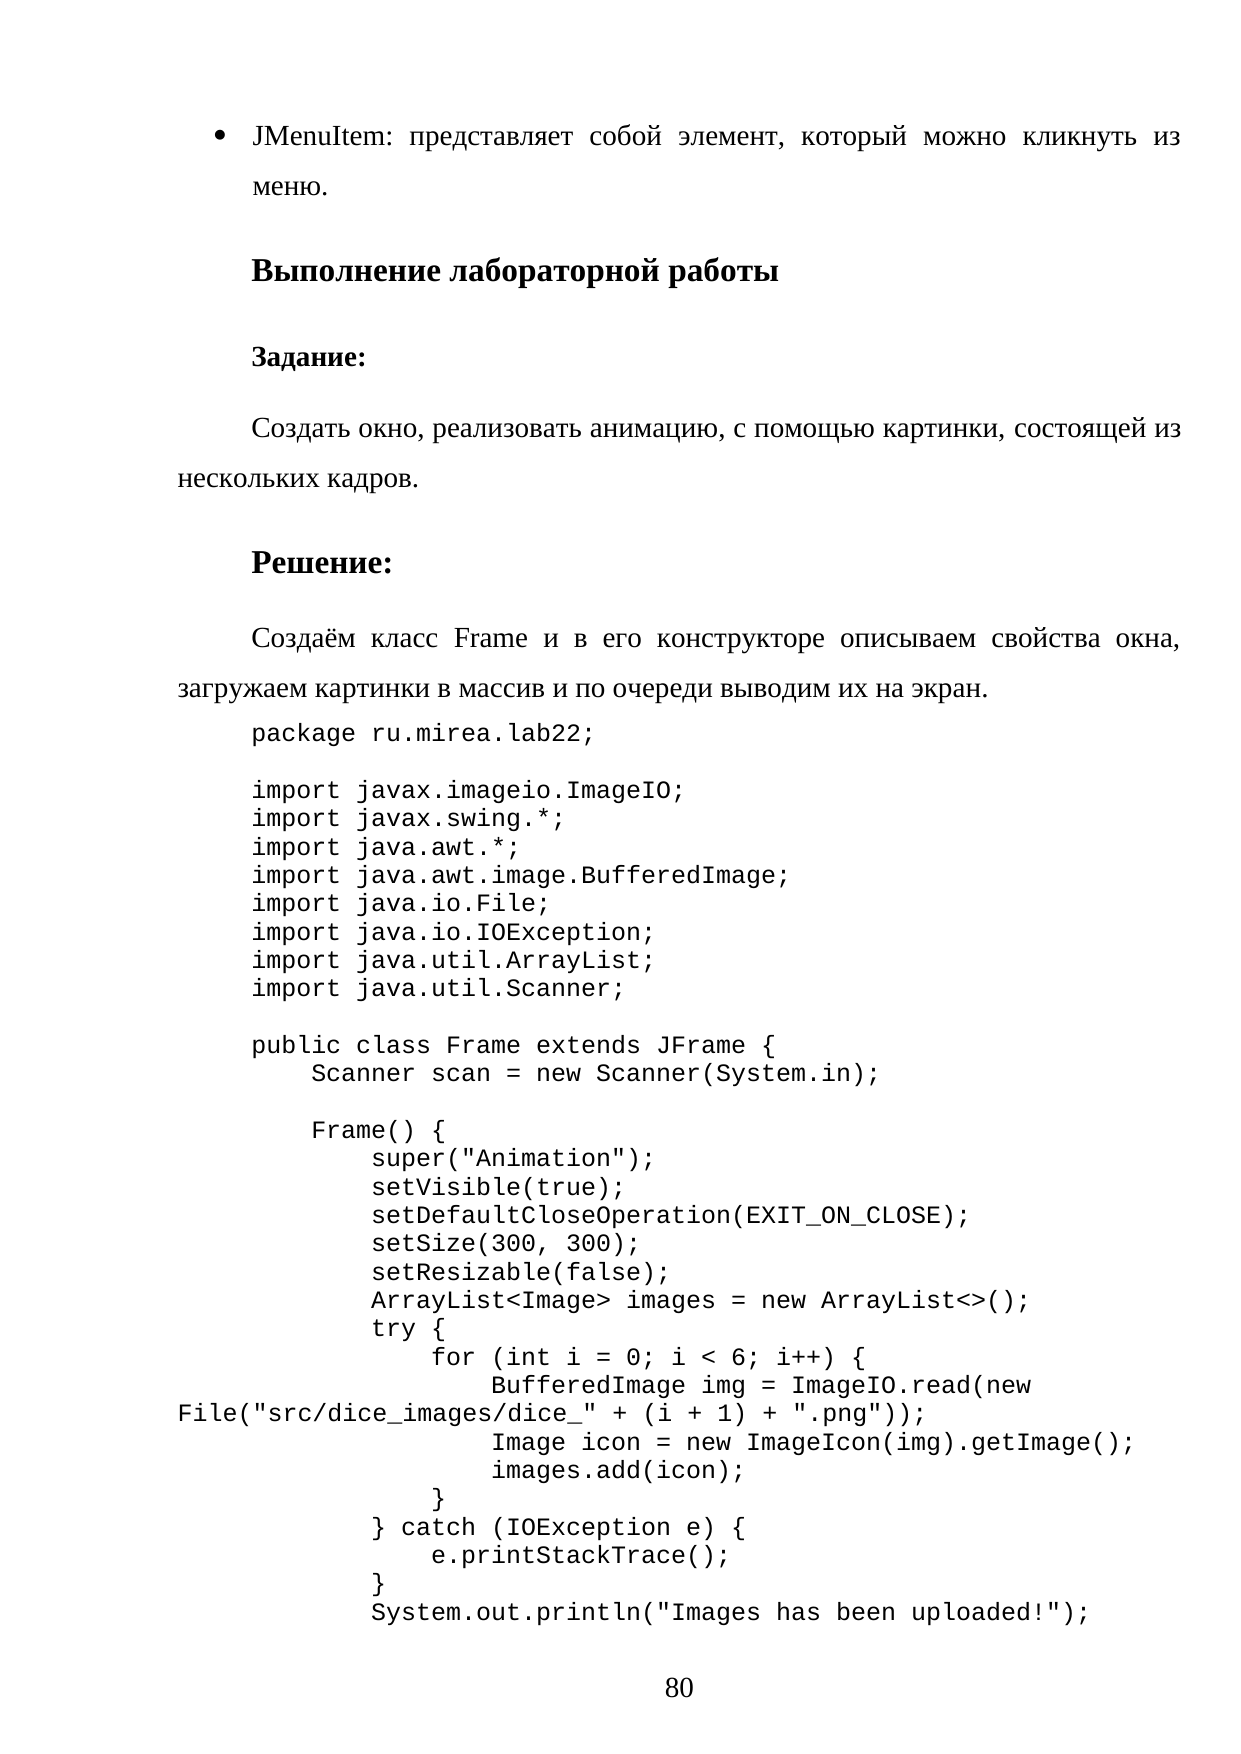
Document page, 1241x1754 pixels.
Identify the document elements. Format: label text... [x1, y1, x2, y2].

text } catch (IOException e) { [177, 1514, 1181, 1542]
list JMenuItem: представляет собой элемент, который можно кликнуть из меню. [215, 118, 1181, 202]
text Image icon = new ImageIcon(img).getImage(); [177, 1429, 1181, 1457]
text import java.awt.*; [177, 834, 1181, 862]
text BufferedImage img = ImageIO.read(new File("src/dice_images/dice_" + (i + 1) + ".png")); [177, 1372, 1181, 1429]
text setDefaultCloseOperation(EXIT_ON_CLOSE); [177, 1202, 1181, 1231]
text import javax.imageio.ImageIO; [177, 777, 1181, 806]
text ArrayList<Image> images = new ArrayList<>(); [177, 1287, 1181, 1316]
text import java.util.Scanner; [177, 976, 1181, 1004]
text import java.io.IOException; [177, 919, 1181, 947]
text import java.util.ArrayList; [177, 947, 1181, 976]
text Создать окно, реализовать анимацию, с помощью картинки, состоящей из нескольких кадров. [177, 410, 1181, 494]
text setResizable(false); [177, 1259, 1181, 1287]
text Задание: [177, 339, 1181, 372]
text Создаём класс Frame и в его конструкторе описываем свойства окна, загружаем картинки в массив и по очереди выводим их на экран. [177, 620, 1181, 704]
text setSize(300, 300); [177, 1231, 1181, 1259]
text System.out.println("Images has been uploaded!"); [177, 1599, 1181, 1627]
text public class Frame extends JFrame { [177, 1032, 1181, 1061]
text } [177, 1571, 1181, 1599]
text Scanner scan = new Scanner(System.in); [177, 1061, 1181, 1089]
text images.add(icon); [177, 1457, 1181, 1486]
text try { [177, 1316, 1181, 1344]
text } [177, 1486, 1181, 1514]
text import javax.swing.*; [177, 806, 1181, 834]
text package ru.mirea.lab22; [177, 721, 1181, 749]
text Решение: [251, 542, 1181, 580]
text setVisible(true); [177, 1174, 1181, 1202]
text import java.io.File; [177, 891, 1181, 919]
text e.printStackTrace(); [177, 1542, 1181, 1571]
text Выполнение лабораторной работы [251, 250, 1181, 288]
text Frame() { [177, 1117, 1181, 1146]
text for (int i = 0; i < 6; i++) { [177, 1344, 1181, 1372]
text super("Animation"); [177, 1146, 1181, 1174]
text import java.awt.image.BufferedImage; [177, 862, 1181, 891]
